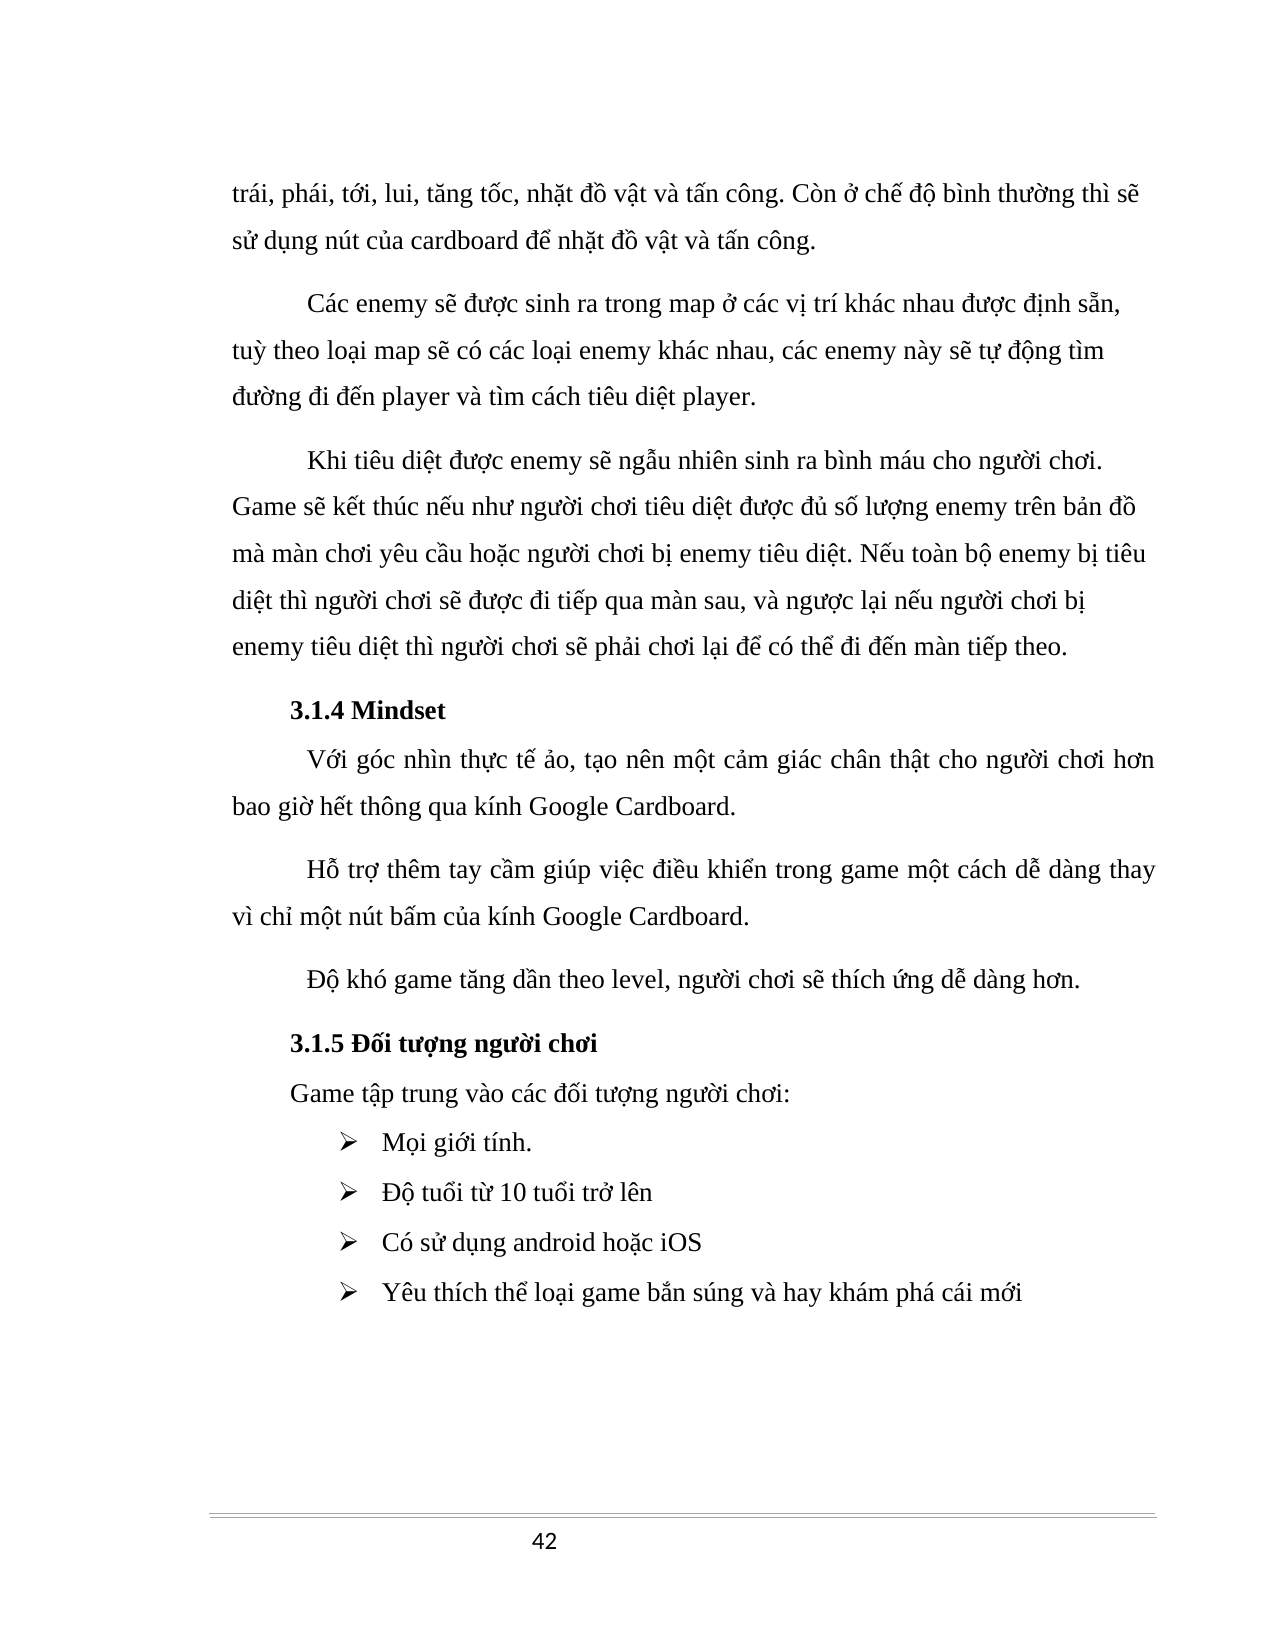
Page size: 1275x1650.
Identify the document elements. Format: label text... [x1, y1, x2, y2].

list Độ tuổi từ 10 tuổi trở lên [338, 1177, 1157, 1208]
text Với góc nhìn thực tế ảo, tạo nên một cảm giác chân thật cho người chơi hơn bao giờ hết thông qua kính Google Cardboard. [232, 744, 1157, 821]
text Hỗ trợ thêm tay cầm giúp việc điều khiển trong game một cách dễ dàng thay vì chỉ một nút bấm của kính Google Cardboard. [232, 854, 1157, 931]
text Các enemy sẽ được sinh ra trong map ở các vị trí khác nhau được định sẵn, tuỳ theo loại map sẽ có các loại enemy khác nhau, các enemy này sẽ tự động tìm đường đi đến player và tìm cách tiêu diệt player. [232, 287, 1157, 412]
text Khi tiêu diệt được enemy sẽ ngẫu nhiên sinh ra bình máu cho người chơi. Game sẽ kết thúc nếu như người chơi tiêu diệt được đủ số lượng enemy trên bản đồ mà màn chơi yêu cầu hoặc người chơi bị enemy tiêu diệt. Nếu toàn bộ enemy bị tiêu diệt thì người chơi sẽ được đi tiếp qua màn sau, và ngược lại nếu người chơi bị enemy tiêu diệt thì người chơi sẽ phải chơi lại để có thể đi đến màn tiếp theo. [232, 444, 1157, 662]
text Độ khó game tăng dần theo level, người chơi sẽ thích ứng dễ dàng hơn. [232, 964, 1157, 995]
list Yêu thích thể loại game bắn súng và hay khám phá cái mới [338, 1277, 1157, 1308]
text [232, 177, 1157, 255]
text 3.1.4 Mindset [290, 694, 1157, 725]
text 3.1.5 Đối tượng người chơi [290, 1027, 1157, 1058]
list Mọi giới tính. [338, 1127, 1157, 1158]
text Game tập trung vào các đối tượng người chơi: [290, 1077, 1157, 1108]
list Có sử dụng android hoặc iOS [338, 1227, 1157, 1258]
